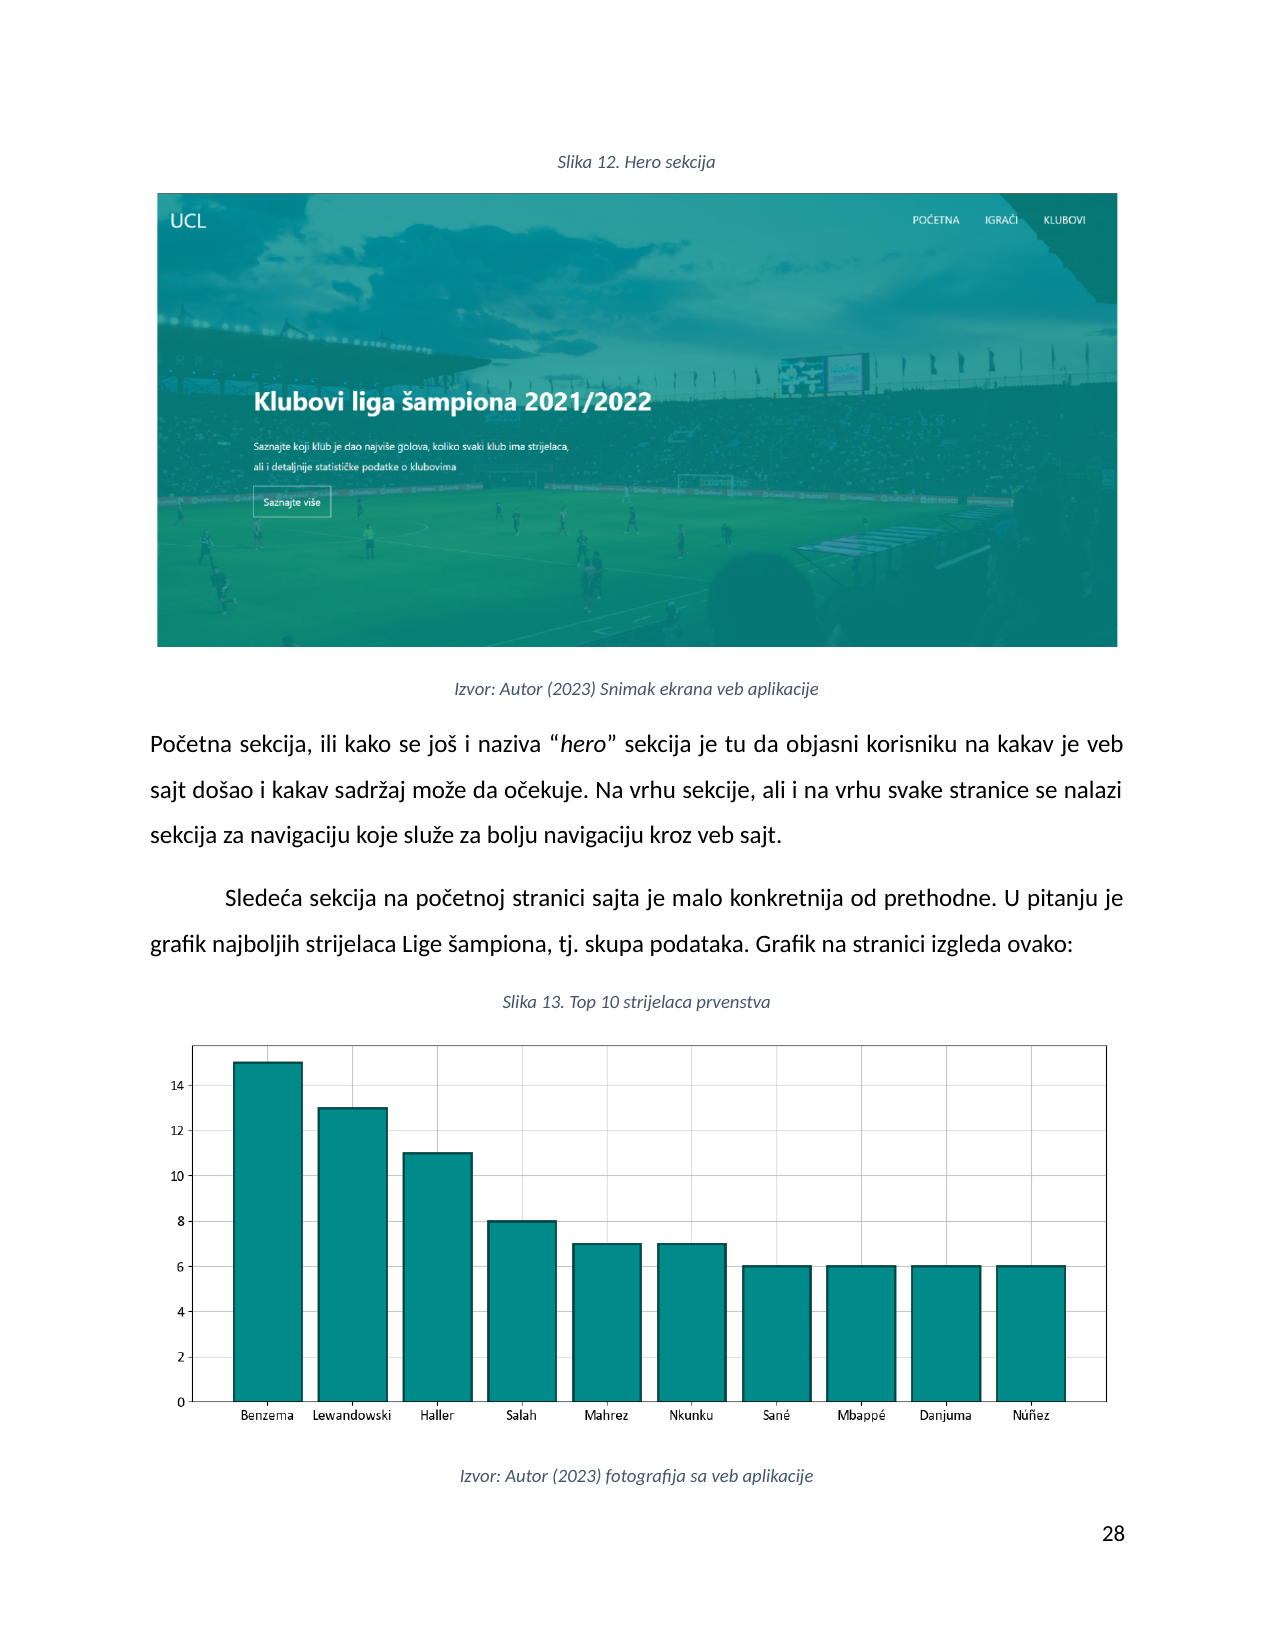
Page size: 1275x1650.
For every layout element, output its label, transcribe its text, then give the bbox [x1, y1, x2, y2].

text Početna sekcija, ili kako se još i naziva “hero” sekcija je tu da objasni korisniku na kakav je veb sajt došao i kakav sadržaj može da očekuje. Na vrhu sekcije, ali i na vrhu svake stranice se nalazi sekcija za navigaciju koje služe za bolju navigaciju kroz veb sajt. [150, 728, 1125, 850]
text Sledeća sekcija na početnoj stranici sajta je malo konkretnija od prethodne. U pitanju je grafik najboljih strijelaca Lige šampiona, tj. skupa podataka. Grafik na stranici izgleda ovako: [150, 882, 1125, 958]
text Izvor: Autor (2023) fotografija sa veb aplikacije [150, 1464, 1125, 1487]
picture [157, 193, 1118, 647]
text Izvor: Autor (2023) Snimak ekrana veb aplikacije [150, 677, 1125, 700]
picture [157, 1033, 1118, 1434]
